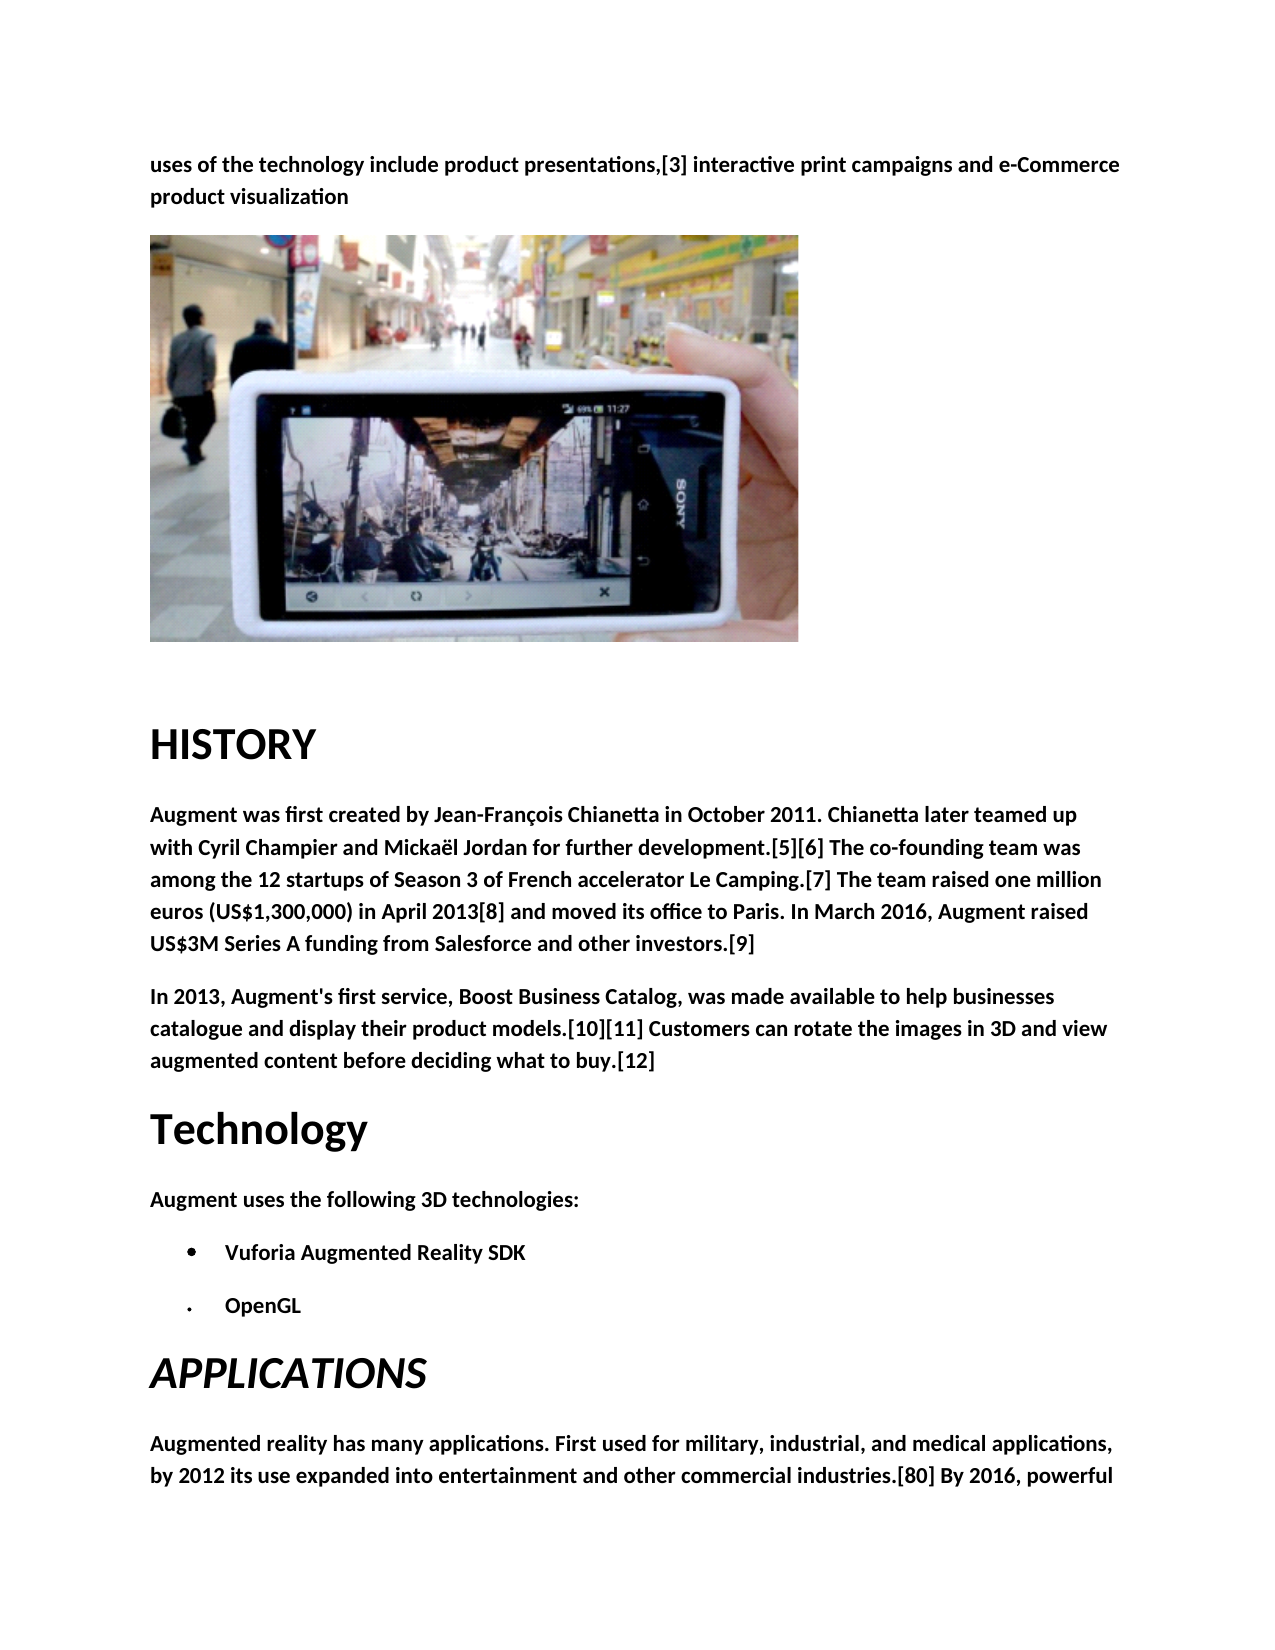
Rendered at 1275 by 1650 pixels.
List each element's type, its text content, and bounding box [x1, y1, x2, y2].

text Technology [150, 1099, 1125, 1156]
text HISTORY [150, 715, 1125, 771]
text Augment uses the following 3D technologies: [150, 1185, 1125, 1213]
list Vuforia Augmented Reality SDK [187, 1238, 1125, 1266]
list OpenGL [187, 1291, 1125, 1319]
text In 2013, Augment's first service, Boost Business Catalog, was made available to help businesses catalogue and display their product models.[10][11] Customers can rotate the images in 3D and view augmented content before deciding what to buy.[12] [150, 982, 1125, 1074]
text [150, 1429, 1125, 1489]
picture [150, 235, 799, 642]
text APPLICATIONS [150, 1344, 1125, 1400]
text Augment was first created by Jean-François Chianetta in October 2011. Chianetta later teamed up with Cyril Champier and Mickaël Jordan for further development.[5][6] The co-founding team was among the 12 startups of Season 3 of French accelerator Le Camping.[7] The team raised one million euros (US$1,300,000) in April 2013[8] and moved its office to Paris. In March 2016, Augment raised US$3M Series A funding from Salesforce and other investors.[9] [150, 800, 1125, 957]
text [150, 150, 1125, 210]
